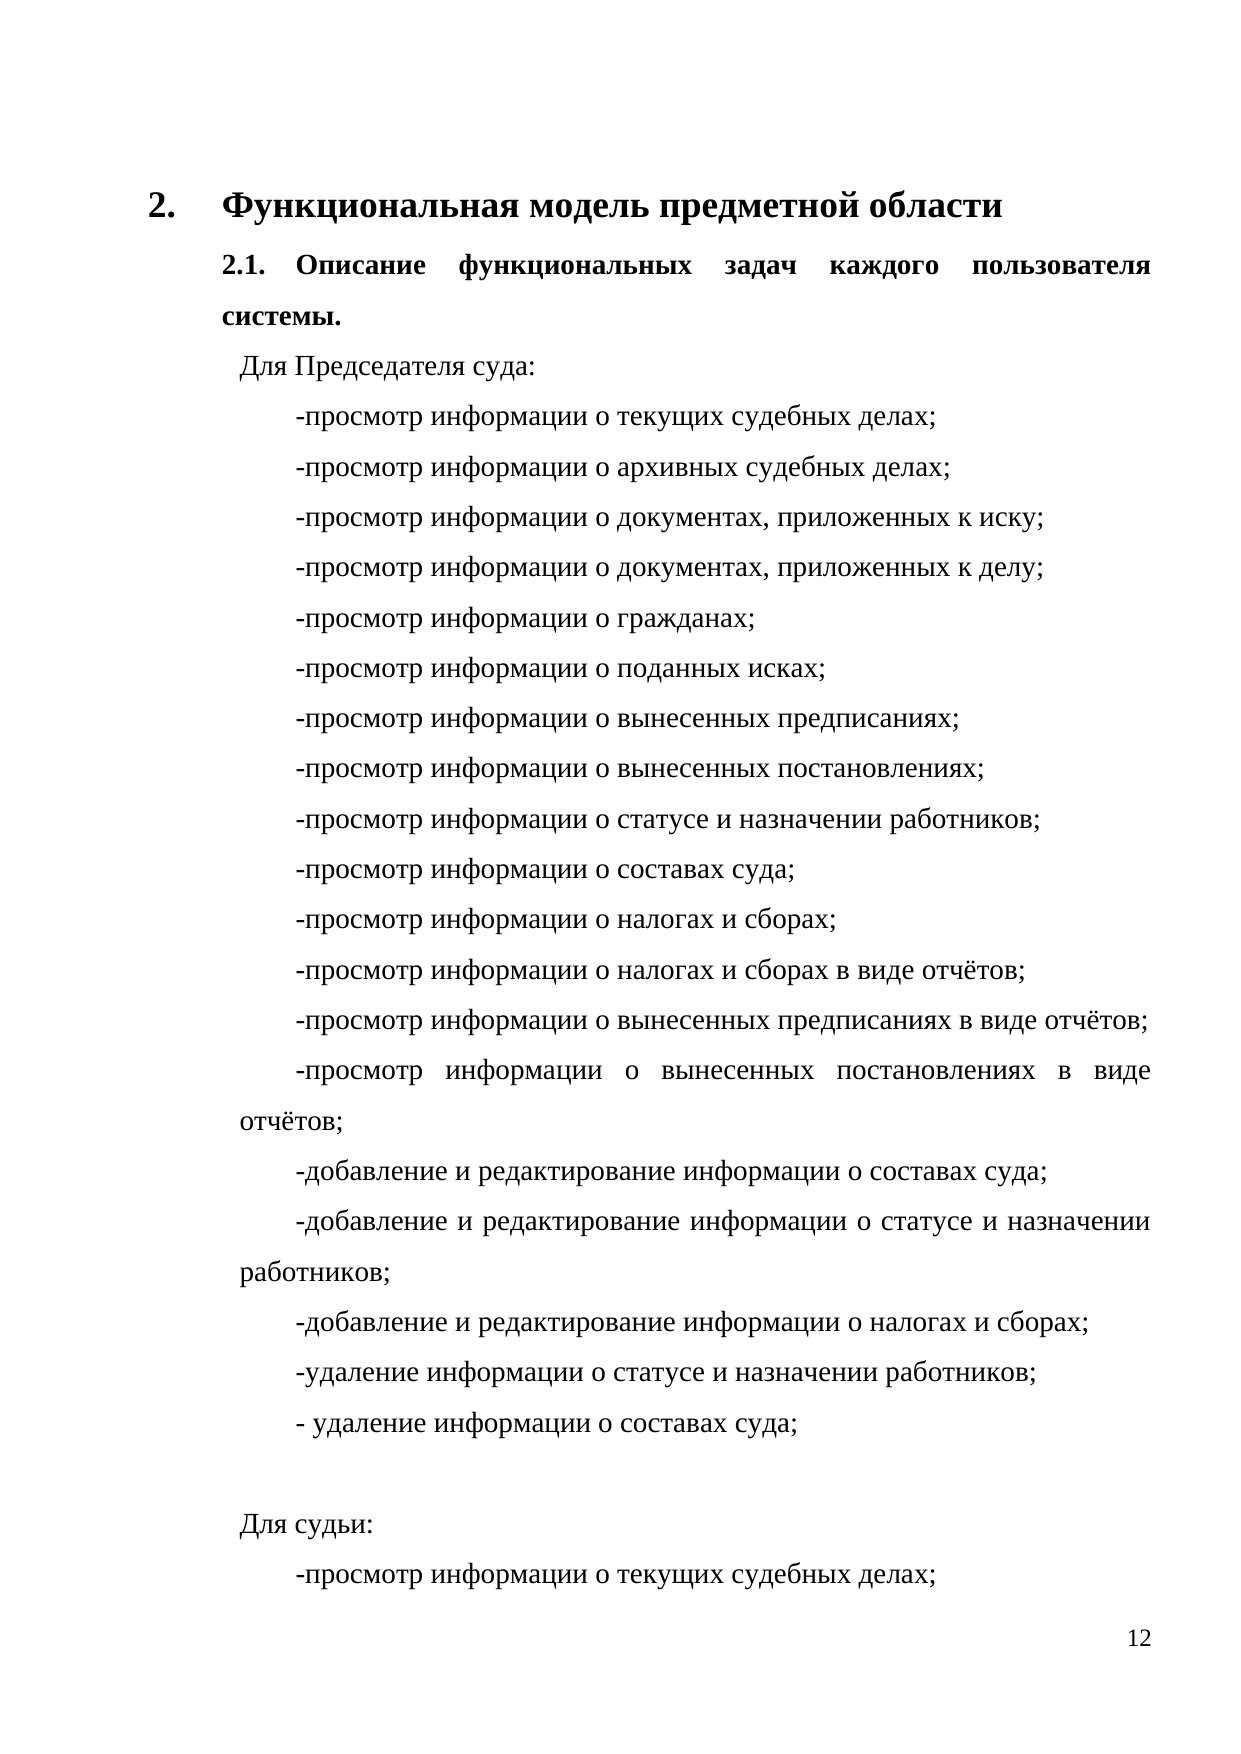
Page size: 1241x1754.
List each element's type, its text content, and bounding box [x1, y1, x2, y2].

list Функциональная модель предметной области [148, 183, 1152, 226]
list Описание функциональных задач каждого пользователя системы. [222, 247, 1152, 331]
list -удаление информации о статусе и назначении работников; [239, 1354, 1152, 1388]
list Для судьи: [239, 1506, 1152, 1540]
list -просмотр информации о гражданах; [239, 600, 1152, 633]
list -просмотр информации о текущих судебных делах; [239, 1557, 1152, 1590]
list -просмотр информации о вынесенных предписаниях в виде отчётов; [239, 1002, 1152, 1036]
list -просмотр информации о налогах и сборах в виде отчётов; [239, 952, 1152, 985]
list -просмотр информации о поданных исках; [239, 650, 1152, 683]
list -просмотр информации о статусе и назначении работников; [239, 801, 1152, 834]
list -просмотр информации о вынесенных предписаниях; [239, 700, 1152, 734]
list -просмотр информации о вынесенных постановлениях; [239, 751, 1152, 784]
list -просмотр информации о документах, приложенных к делу; [239, 549, 1152, 583]
list -просмотр информации о составах суда; [239, 851, 1152, 885]
list -добавление и редактирование информации о статусе и назначении работников; [239, 1203, 1152, 1287]
list -просмотр информации о вынесенных постановлениях в виде отчётов; [239, 1052, 1152, 1136]
list -добавление и редактирование информации о составах суда; [239, 1153, 1152, 1187]
list -просмотр информации о налогах и сборах; [239, 902, 1152, 935]
list -добавление и редактирование информации о налогах и сборах; [239, 1304, 1152, 1338]
list -просмотр информации о архивных судебных делах; [239, 449, 1152, 482]
list -просмотр информации о текущих судебных делах; [239, 398, 1152, 432]
list Для Председателя суда: [239, 348, 1152, 382]
list - удаление информации о составах суда; [239, 1405, 1152, 1438]
list -просмотр информации о документах, приложенных к иску; [239, 499, 1152, 533]
